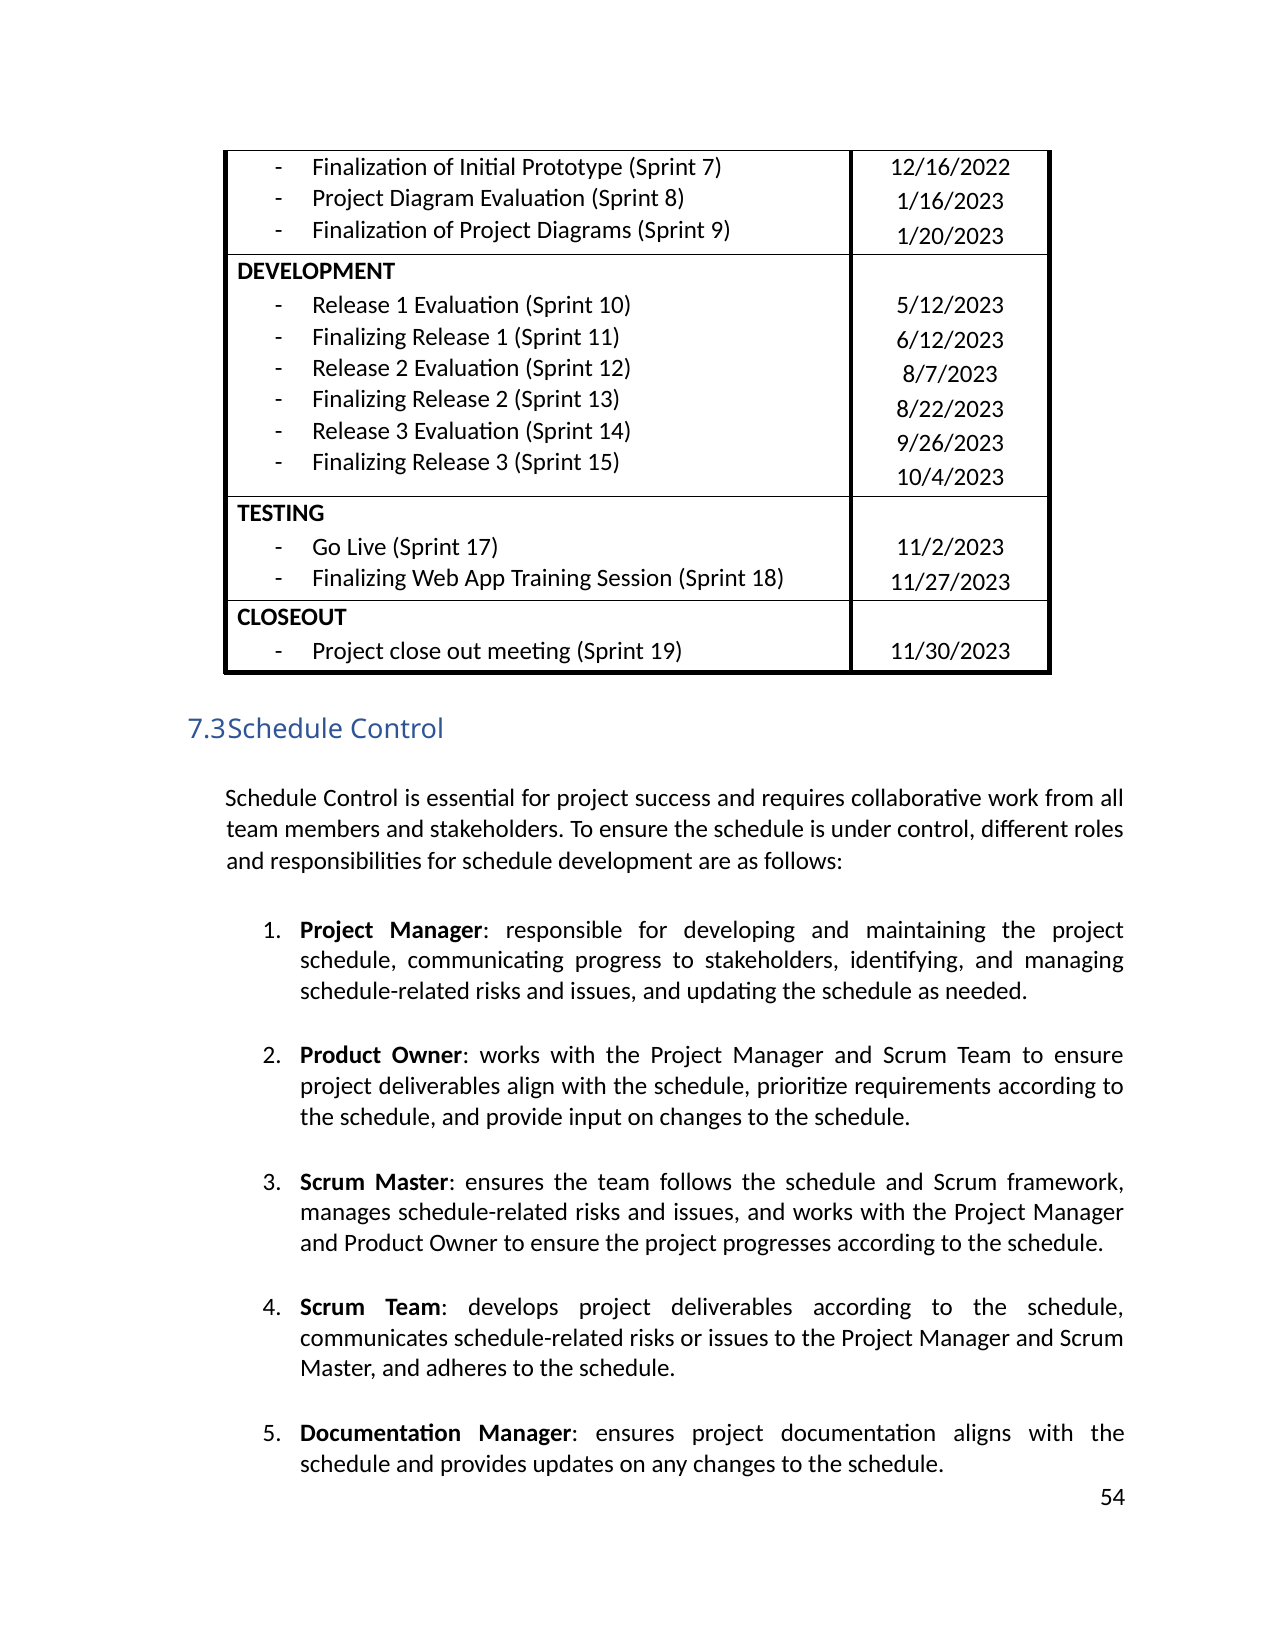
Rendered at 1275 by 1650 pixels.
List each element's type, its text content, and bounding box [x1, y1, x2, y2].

text Schedule Control is essential for project success and requires collaborative work from all team members and stakeholders. To ensure the schedule is under control, different roles and responsibilities for schedule development are as follows: [225, 782, 1125, 876]
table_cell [228, 151, 849, 254]
table_cell TESTING Go Live (Sprint 17) Finalizing Web App Training Session (Sprint 18) [228, 497, 849, 600]
list Scrum Master: ensures the team follows the schedule and Scrum framework, manages schedule-related risks and issues, and works with the Project Manager and Product Owner to ensure the project progresses according to the schedule. [262, 1166, 1125, 1257]
table_cell 11/2/2023 11/27/2023 [853, 497, 1047, 600]
list Project Manager: responsible for developing and maintaining the project schedule, communicating progress to stakeholders, identifying, and managing schedule-related risks and issues, and updating the schedule as needed. [262, 914, 1125, 1005]
table_cell CLOSEOUT Project close out meeting (Sprint 19) [228, 601, 849, 670]
list Scrum Team: develops project deliverables according to the schedule, communicates schedule-related risks or issues to the Project Manager and Scrum Master, and adheres to the schedule. [262, 1292, 1125, 1383]
table_cell DEVELOPMENT Release 1 Evaluation (Sprint 10) Finalizing Release 1 (Sprint 11) Release 2 Evaluation (Sprint 12) Finalizing Release 2 (Sprint 13) Release 3 Evaluation (Sprint 14) Finalizing Release 3 (Sprint 15) [228, 255, 849, 496]
list Documentation Manager: ensures project documentation aligns with the schedule and provides updates on any changes to the schedule. [262, 1417, 1125, 1478]
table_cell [853, 151, 1047, 254]
list Product Owner: works with the Project Manager and Scrum Team to ensure project deliverables align with the schedule, prioritize requirements according to the schedule, and provide input on changes to the schedule. [262, 1040, 1125, 1131]
table_cell 11/30/2023 [853, 601, 1047, 670]
subtitle Schedule Control [187, 710, 1125, 747]
table_cell 5/12/2023 6/12/2023 8/7/2023 8/22/2023 9/26/2023 10/4/2023 [853, 255, 1047, 496]
